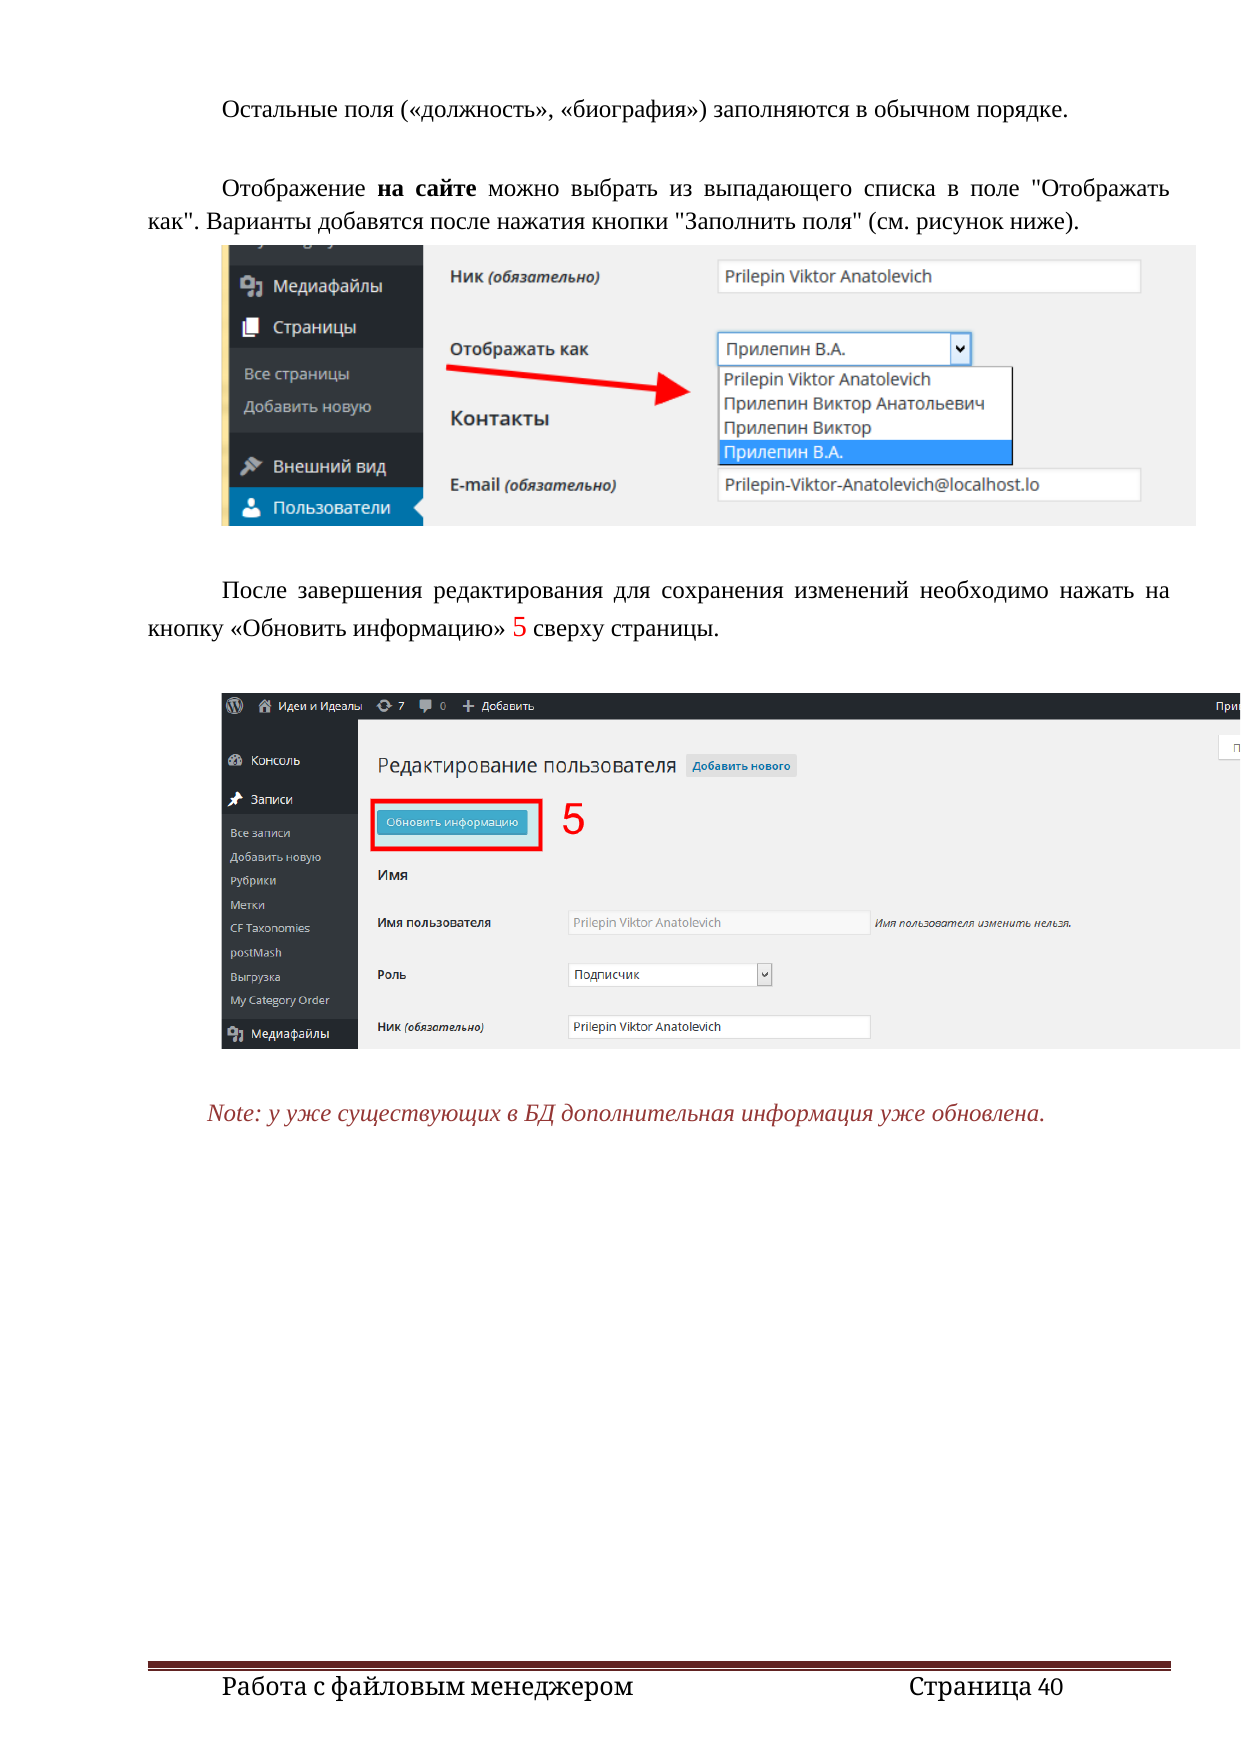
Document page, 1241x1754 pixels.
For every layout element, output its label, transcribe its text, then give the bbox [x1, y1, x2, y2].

text Отображение на сайте можно выбрать из выпадающего списка в поле "Отображать как". Варианты добавятся после нажатия кнопки "Заполнить поля" (см. рисунок ниже). [148, 173, 1171, 235]
picture [341, 505, 347, 513]
picture [221, 245, 1196, 526]
picture [283, 502, 289, 513]
picture [221, 693, 1241, 1049]
text После завершения редактирования для сохранения изменений необходимо нажать на кнопку «Обновить информацию» 5 сверху страницы. [148, 576, 1171, 643]
picture [243, 499, 260, 517]
text Остальные поля («должность», «биография») заполняются в обычном порядке. [148, 94, 1171, 123]
picture [321, 505, 327, 513]
picture [377, 505, 390, 513]
picture [331, 505, 337, 513]
text Note: у уже существующих в БД дополнительная информация уже обновлена. [207, 1098, 1126, 1127]
